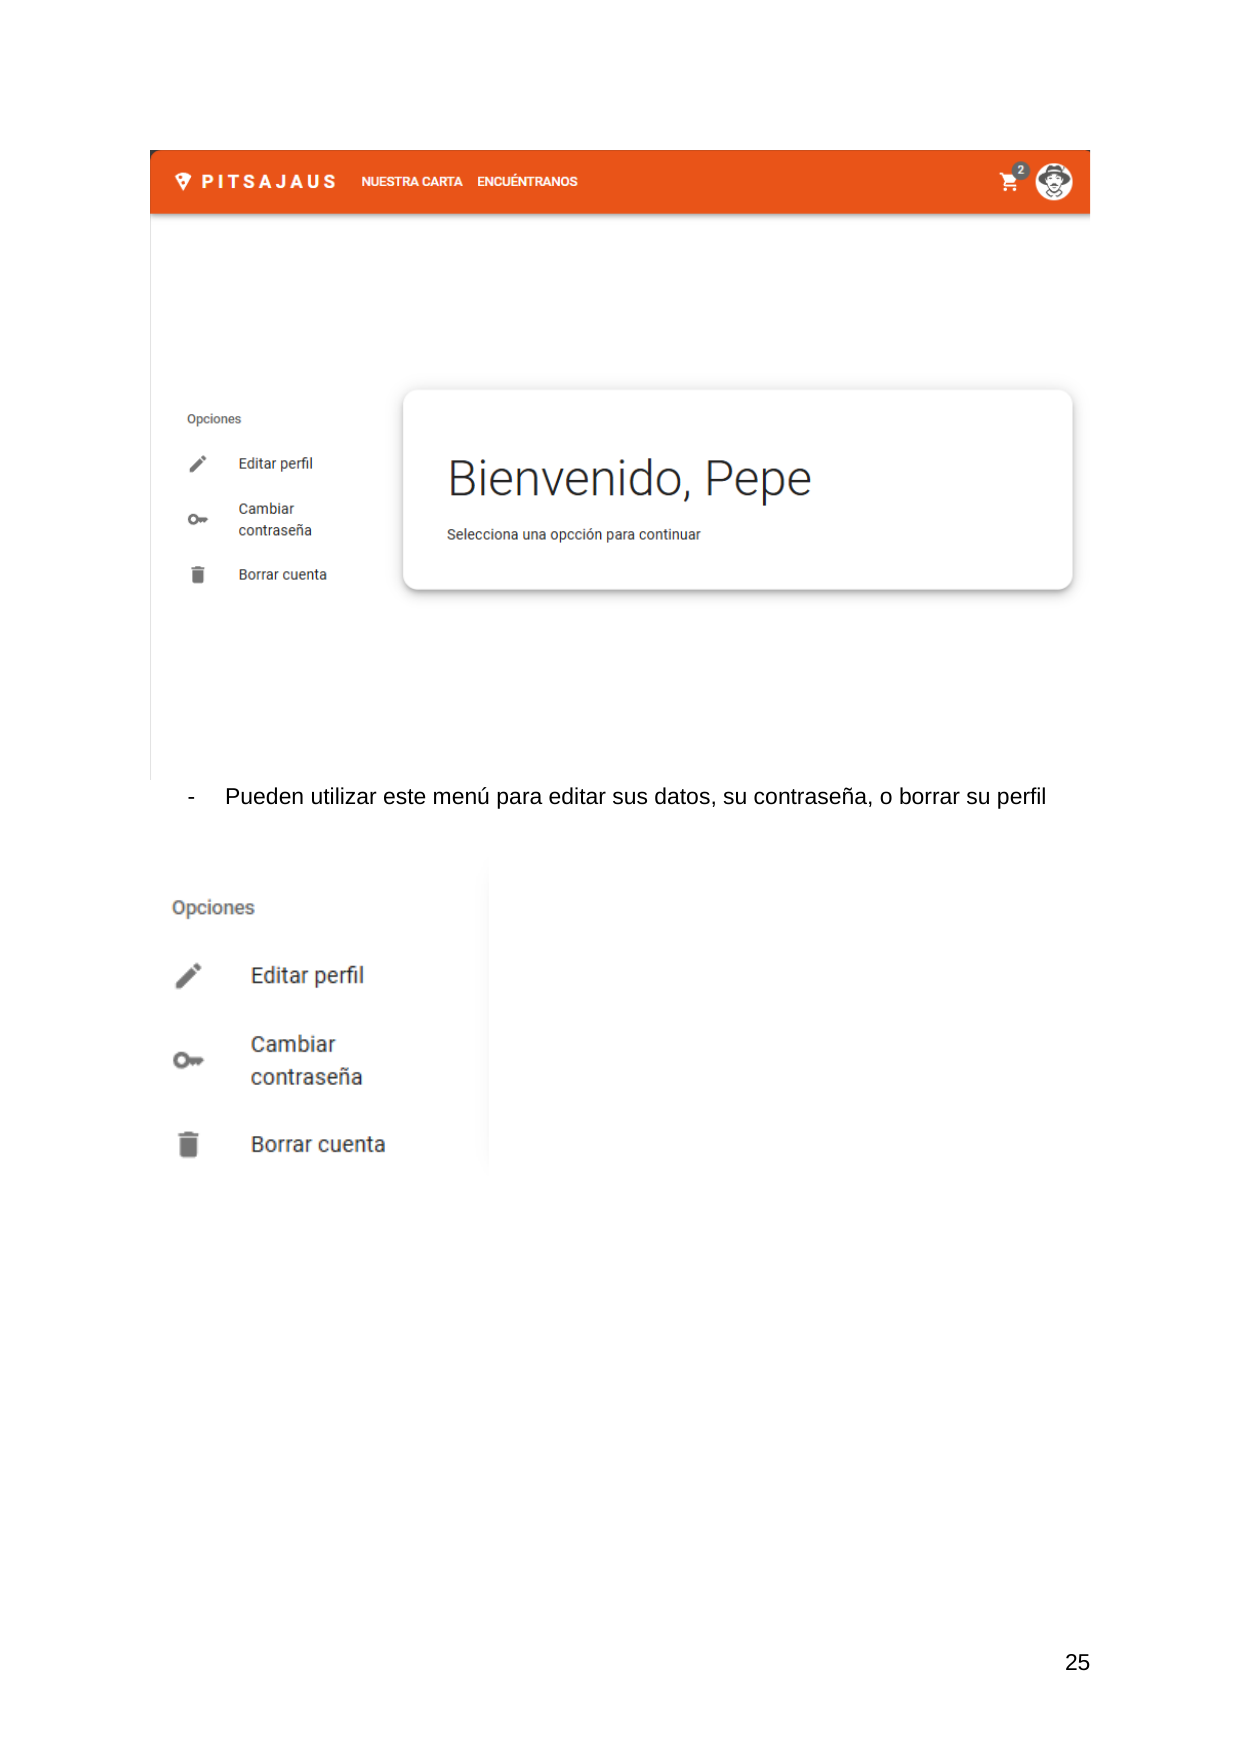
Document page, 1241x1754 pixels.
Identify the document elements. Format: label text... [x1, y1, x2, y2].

list Pueden utilizar este menú para editar sus datos, su contraseña, o borrar su perfil [187, 783, 1090, 809]
picture [150, 813, 489, 1246]
picture [150, 150, 1091, 780]
